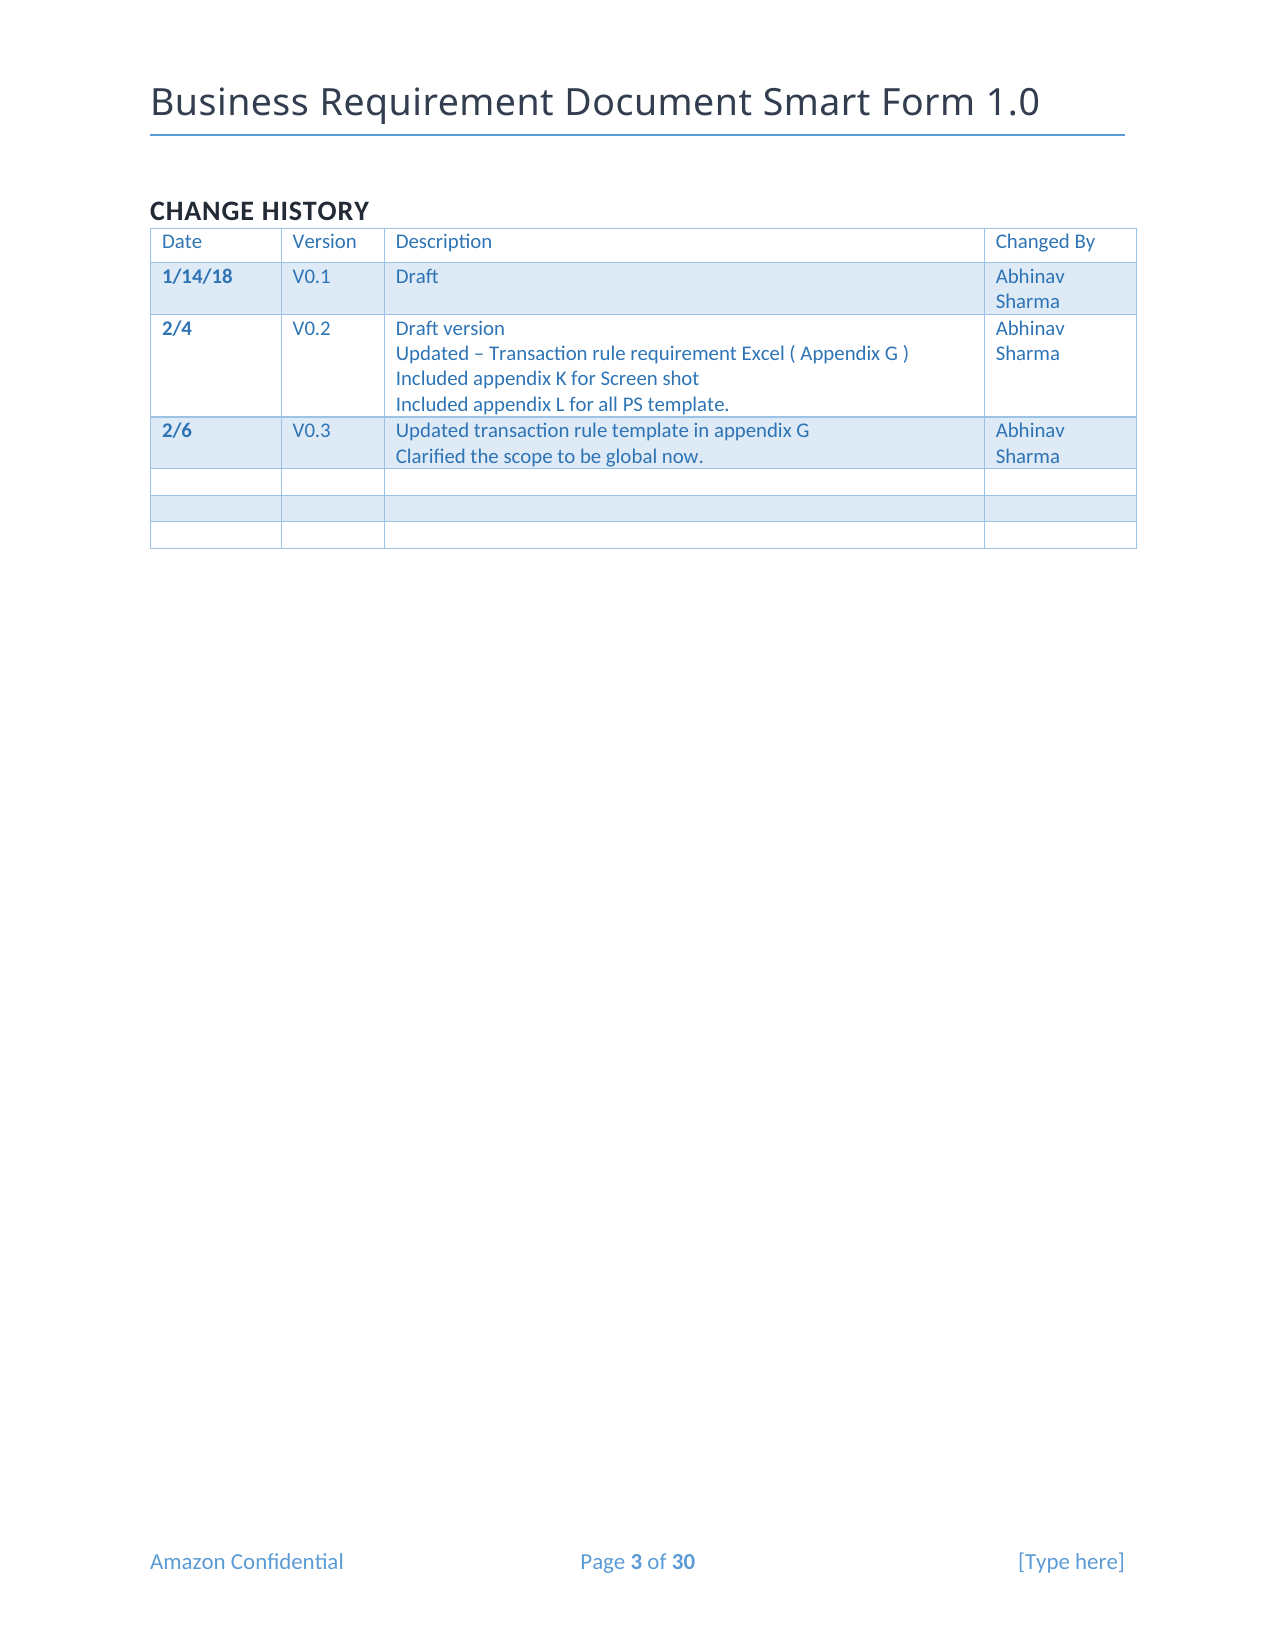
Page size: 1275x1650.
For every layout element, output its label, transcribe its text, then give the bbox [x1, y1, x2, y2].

table_cell [282, 522, 384, 548]
table_cell Abhinav Sharma [985, 418, 1136, 468]
table_cell 2/4 [151, 315, 281, 416]
table_cell Updated transaction rule template in appendix G Clarified the scope to be global now. [385, 418, 984, 468]
table_cell [151, 469, 281, 495]
table_cell [385, 469, 984, 495]
table_cell V0.1 [282, 263, 384, 314]
table_cell 2/6 [151, 418, 281, 468]
table_cell [151, 522, 281, 548]
table_cell [282, 469, 384, 495]
table_cell [385, 496, 984, 521]
table_header Changed By [985, 229, 1136, 262]
table_cell [385, 522, 984, 548]
table_cell 1/14/18 [151, 263, 281, 314]
table_header Description [385, 229, 984, 262]
subtitle Change History [150, 193, 1125, 227]
table_cell [985, 522, 1136, 548]
table_cell Abhinav Sharma [985, 315, 1136, 416]
table_cell V0.2 [282, 315, 384, 416]
table_cell Draft version Updated – Transaction rule requirement Excel ( Appendix G ) Included appendix K for Screen shot Included appendix L for all PS template. [385, 315, 984, 416]
table_header Date [151, 229, 281, 262]
table_cell Draft [385, 263, 984, 314]
table_cell [151, 496, 281, 521]
table_cell V0.3 [282, 418, 384, 468]
table_cell Abhinav Sharma [985, 263, 1136, 314]
table_header Version [282, 229, 384, 262]
table_cell [282, 496, 384, 521]
table_cell [985, 469, 1136, 495]
table_cell [985, 496, 1136, 521]
